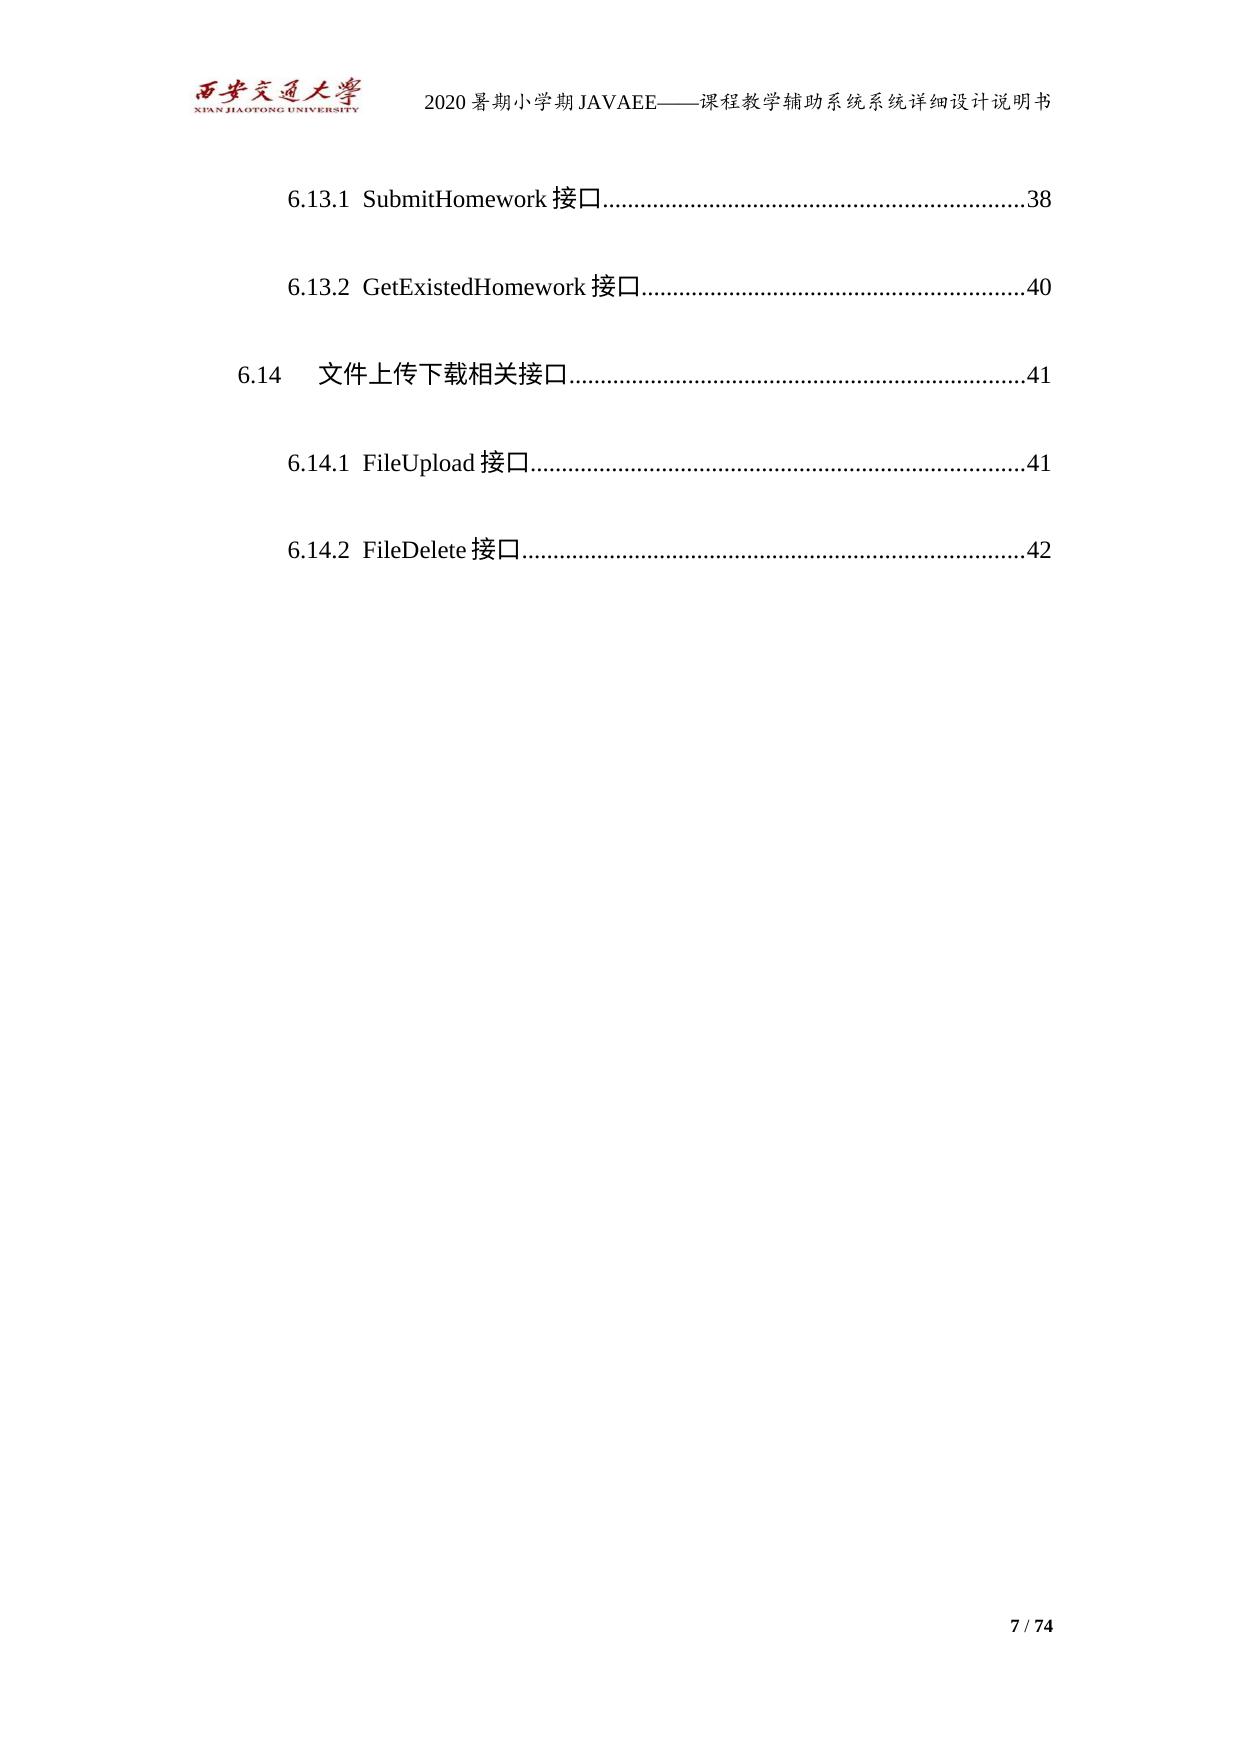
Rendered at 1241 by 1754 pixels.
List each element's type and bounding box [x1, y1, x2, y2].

picture [189, 77, 364, 114]
